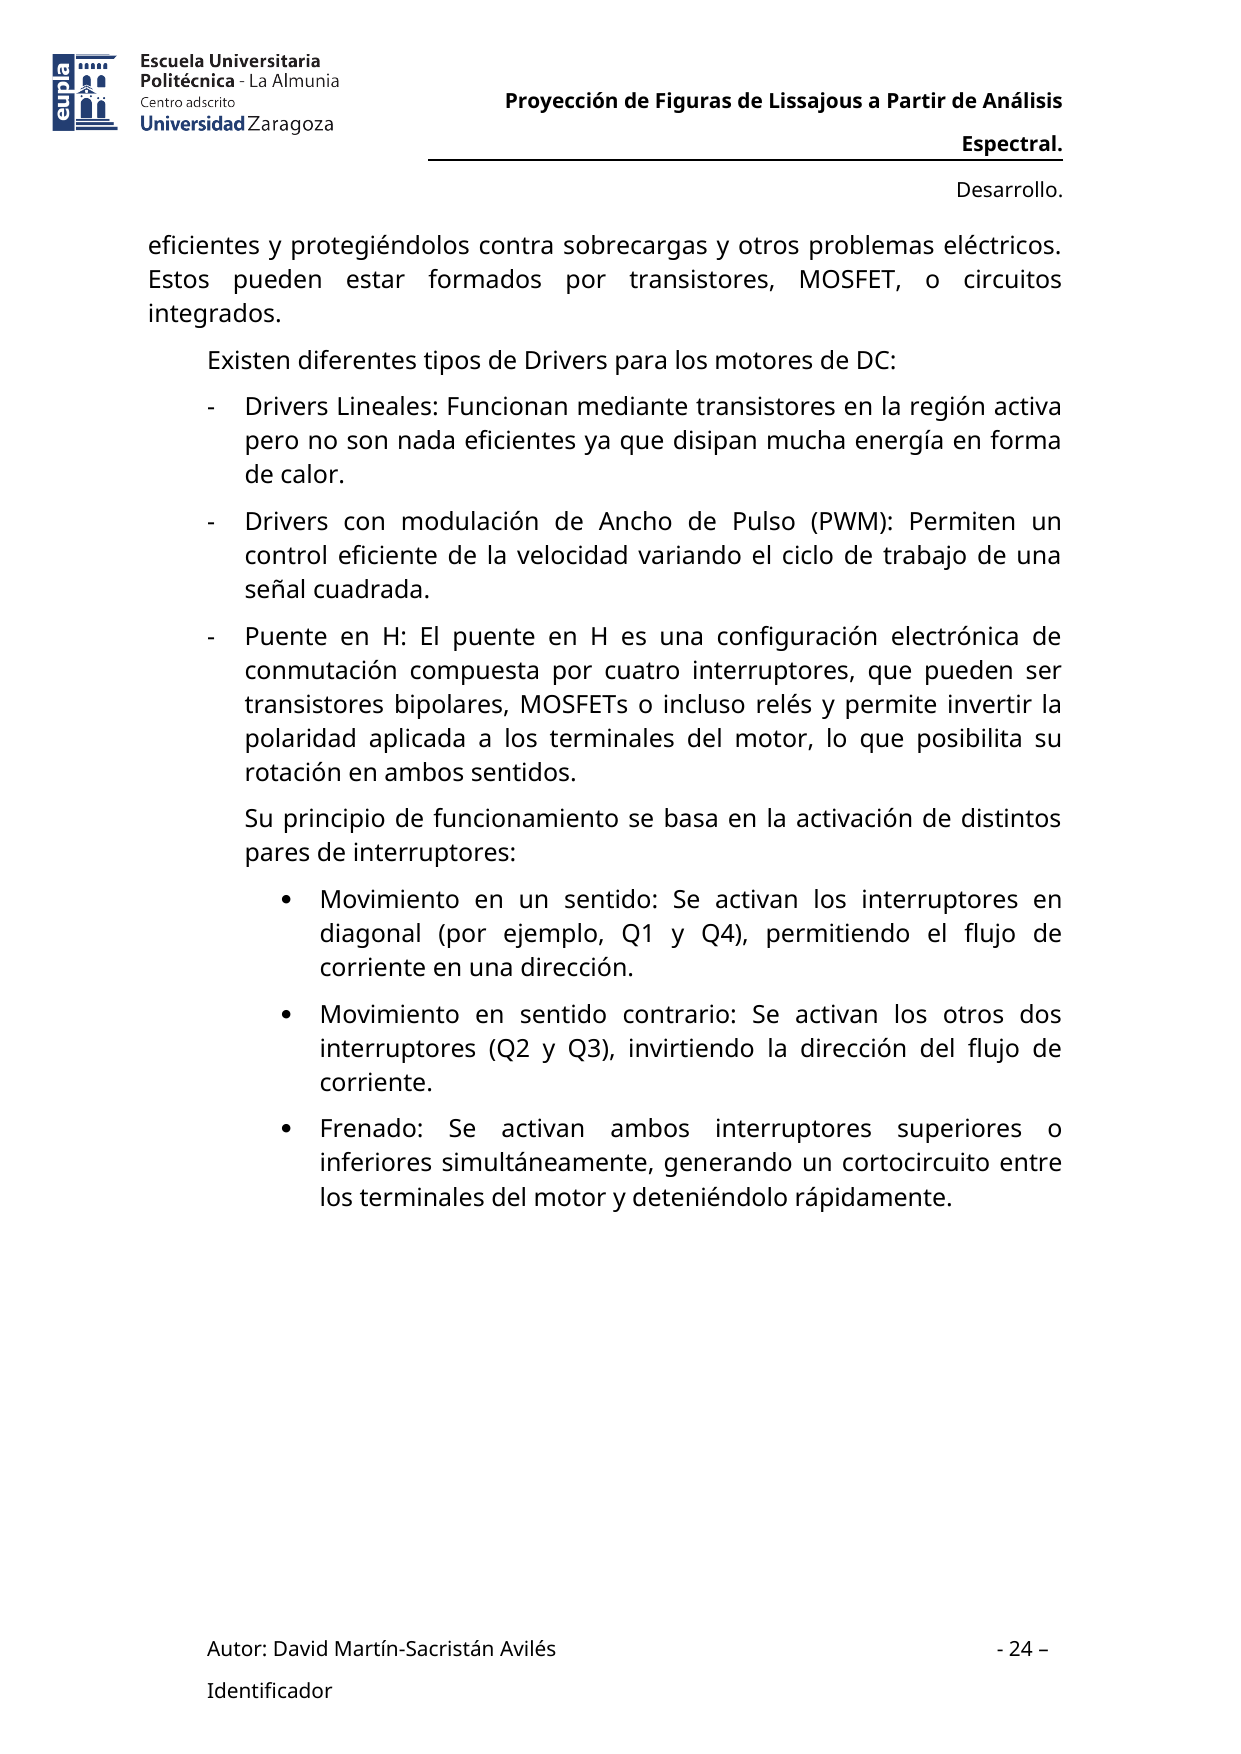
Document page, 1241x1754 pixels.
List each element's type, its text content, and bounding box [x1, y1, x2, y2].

list Frenado: Se activan ambos interruptores superiores o inferiores simultáneamente, generando un cortocircuito entre los terminales del motor y deteniéndolo rápidamente. [282, 1111, 1063, 1213]
list Movimiento en un sentido: Se activan los interruptores en diagonal (por ejemplo, Q1 y Q4), permitiendo el flujo de corriente en una dirección. [282, 882, 1063, 984]
list Drivers Lineales: Funcionan mediante transistores en la región activa pero no son nada eficientes ya que disipan mucha energía en forma de calor. [207, 389, 1063, 491]
list Puente en H: El puente en H es una configuración electrónica de conmutación compuesta por cuatro interruptores, que pueden ser transistores bipolares, MOSFETs o incluso relés y permite invertir la polaridad aplicada a los terminales del motor, lo que posibilita su rotación en ambos sentidos. [207, 618, 1063, 788]
picture [52, 54, 340, 135]
list Movimiento en sentido contrario: Se activan los otros dos interruptores (Q2 y Q3), invirtiendo la dirección del flujo de corriente. [282, 996, 1063, 1098]
list Drivers con modulación de Ancho de Pulso (PWM): Permiten un control eficiente de la velocidad variando el ciclo de trabajo de una señal cuadrada. [207, 503, 1063, 606]
text Existen diferentes tipos de Drivers para los motores de DC: [148, 342, 1063, 376]
text Su principio de funcionamiento se basa en la activación de distintos pares de interruptores: [244, 801, 1063, 869]
